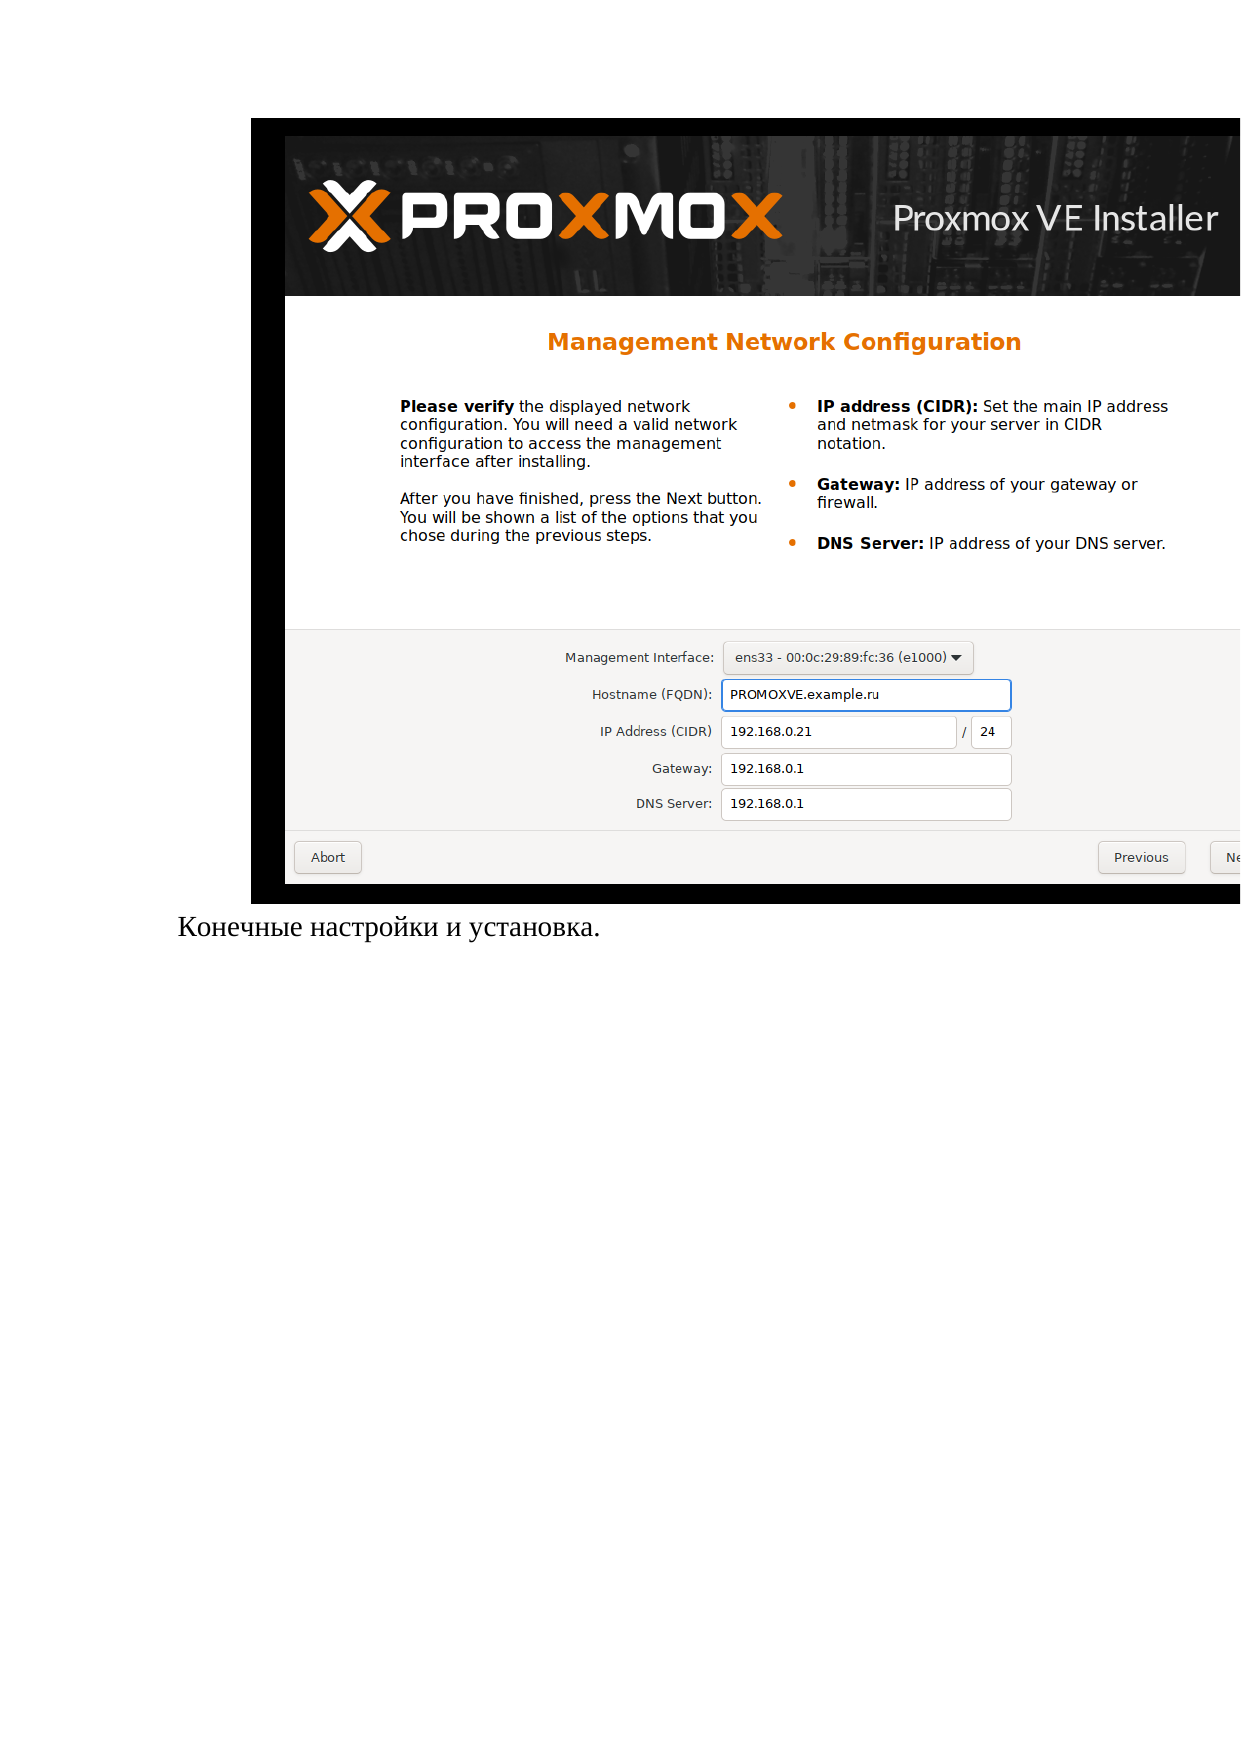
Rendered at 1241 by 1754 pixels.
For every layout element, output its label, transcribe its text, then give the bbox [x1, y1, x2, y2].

picture [251, 118, 1241, 904]
